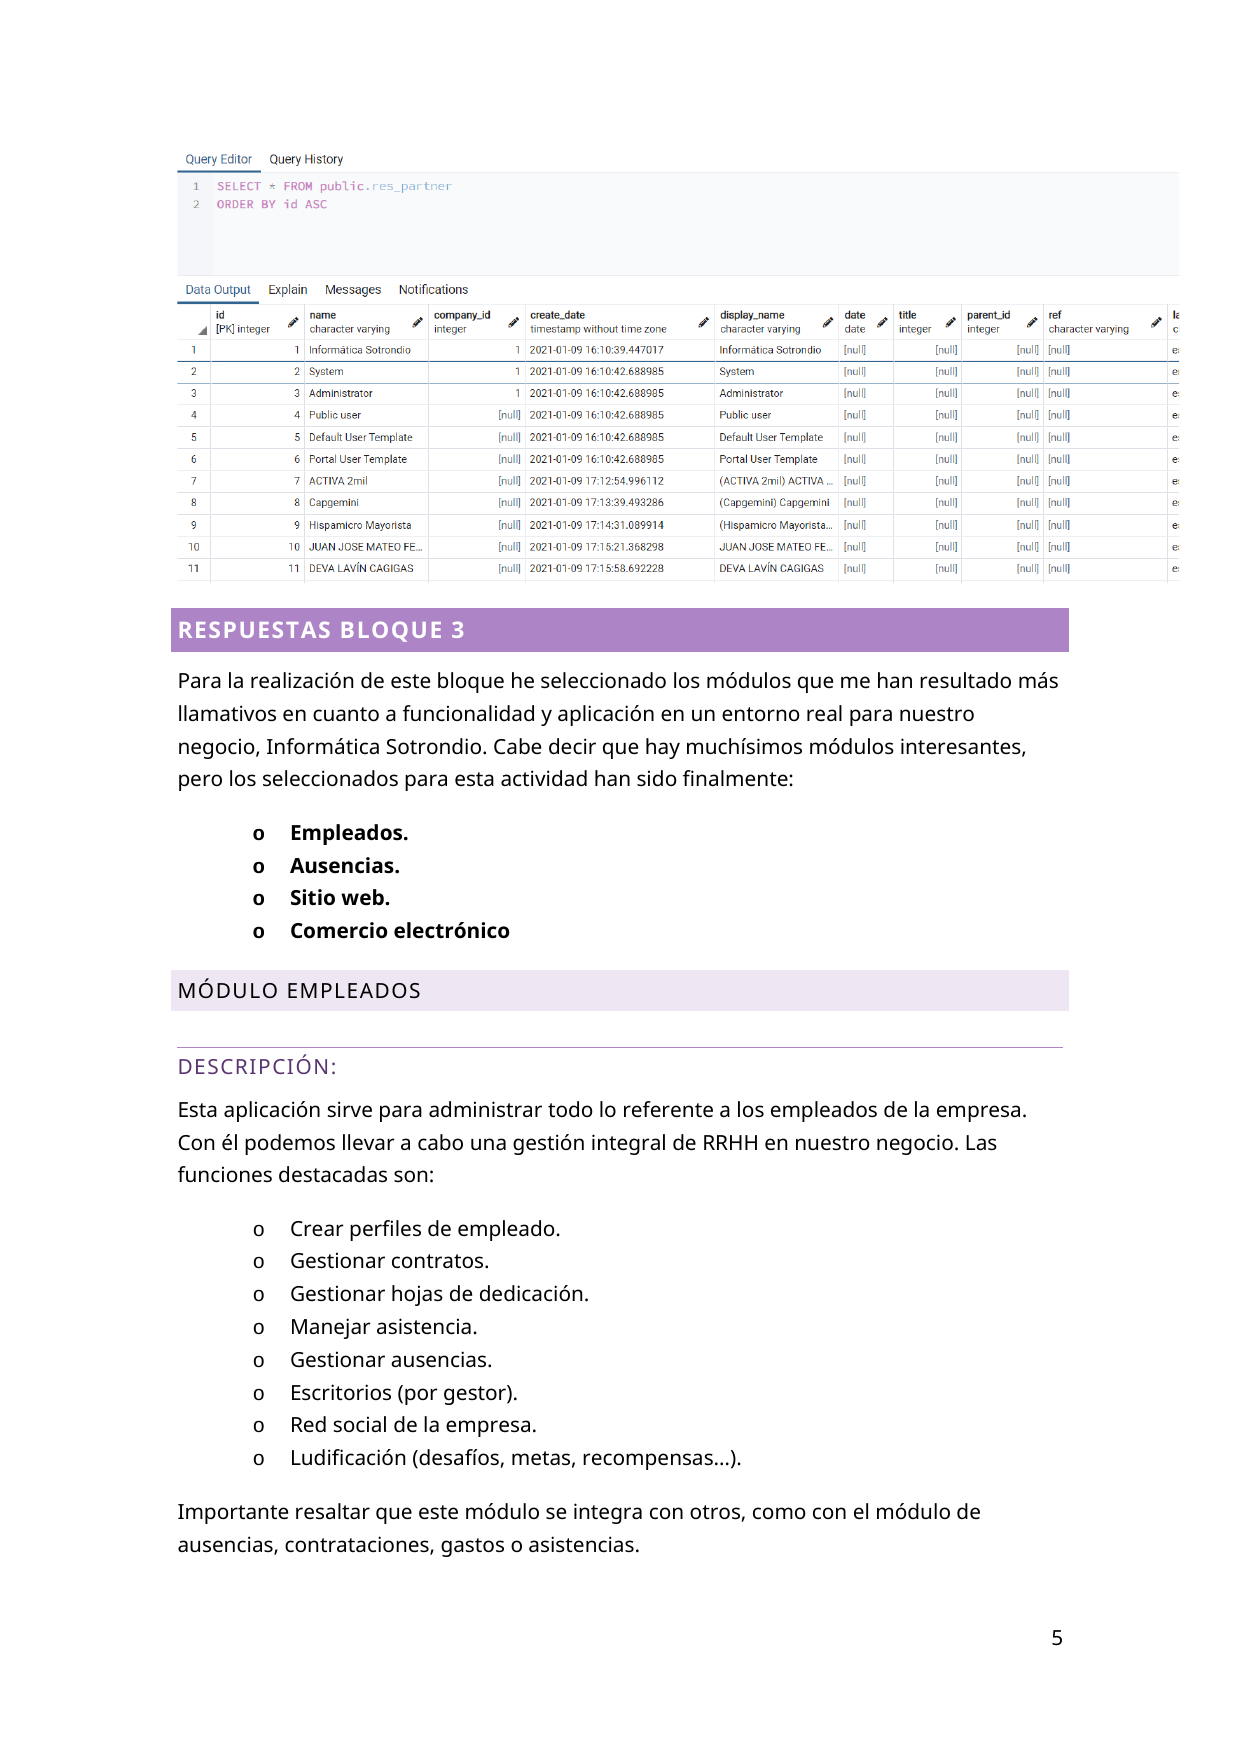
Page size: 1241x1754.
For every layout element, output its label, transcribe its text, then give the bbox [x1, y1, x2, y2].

list Escritorios (por gestor). [252, 1378, 1063, 1406]
list Sitio web. [252, 883, 1063, 912]
list Ludificación (desafíos, metas, recompensas…). [252, 1443, 1063, 1472]
list Manejar asistencia. [252, 1312, 1063, 1341]
list Ausencias. [252, 851, 1063, 879]
list Gestionar contratos. [252, 1247, 1063, 1275]
list Comercio electrónico [252, 916, 1063, 945]
list Red social de la empresa. [252, 1411, 1063, 1439]
picture [177, 147, 1180, 583]
text Importante resaltar que este módulo se integra con otros, como con el módulo de ausencias, contrataciones, gastos o asistencias. [177, 1497, 1063, 1558]
list Gestionar hojas de dedicación. [252, 1279, 1063, 1308]
subtitle RESPUESTAS BLOQUE 3 [177, 614, 1063, 645]
text Esta aplicación sirve para administrar todo lo referente a los empleados de la empresa. Con él podemos llevar a cabo una gestión integral de RRHH en nuestro negocio. Las funciones destacadas son: [177, 1095, 1063, 1189]
subtitle Módulo empleados [177, 976, 1063, 1005]
list Empleados. [252, 818, 1063, 846]
subtitle Descripción: [177, 1048, 1063, 1081]
text Para la realización de este bloque he seleccionado los módulos que me han resultado más llamativos en cuanto a funcionalidad y aplicación en un entorno real para nuestro negocio, Informática Sotrondio. Cabe decir que hay muchísimos módulos interesantes, pero los seleccionados para esta actividad han sido finalmente: [177, 667, 1063, 793]
list Crear perfiles de empleado. [252, 1214, 1063, 1242]
list Gestionar ausencias. [252, 1345, 1063, 1373]
